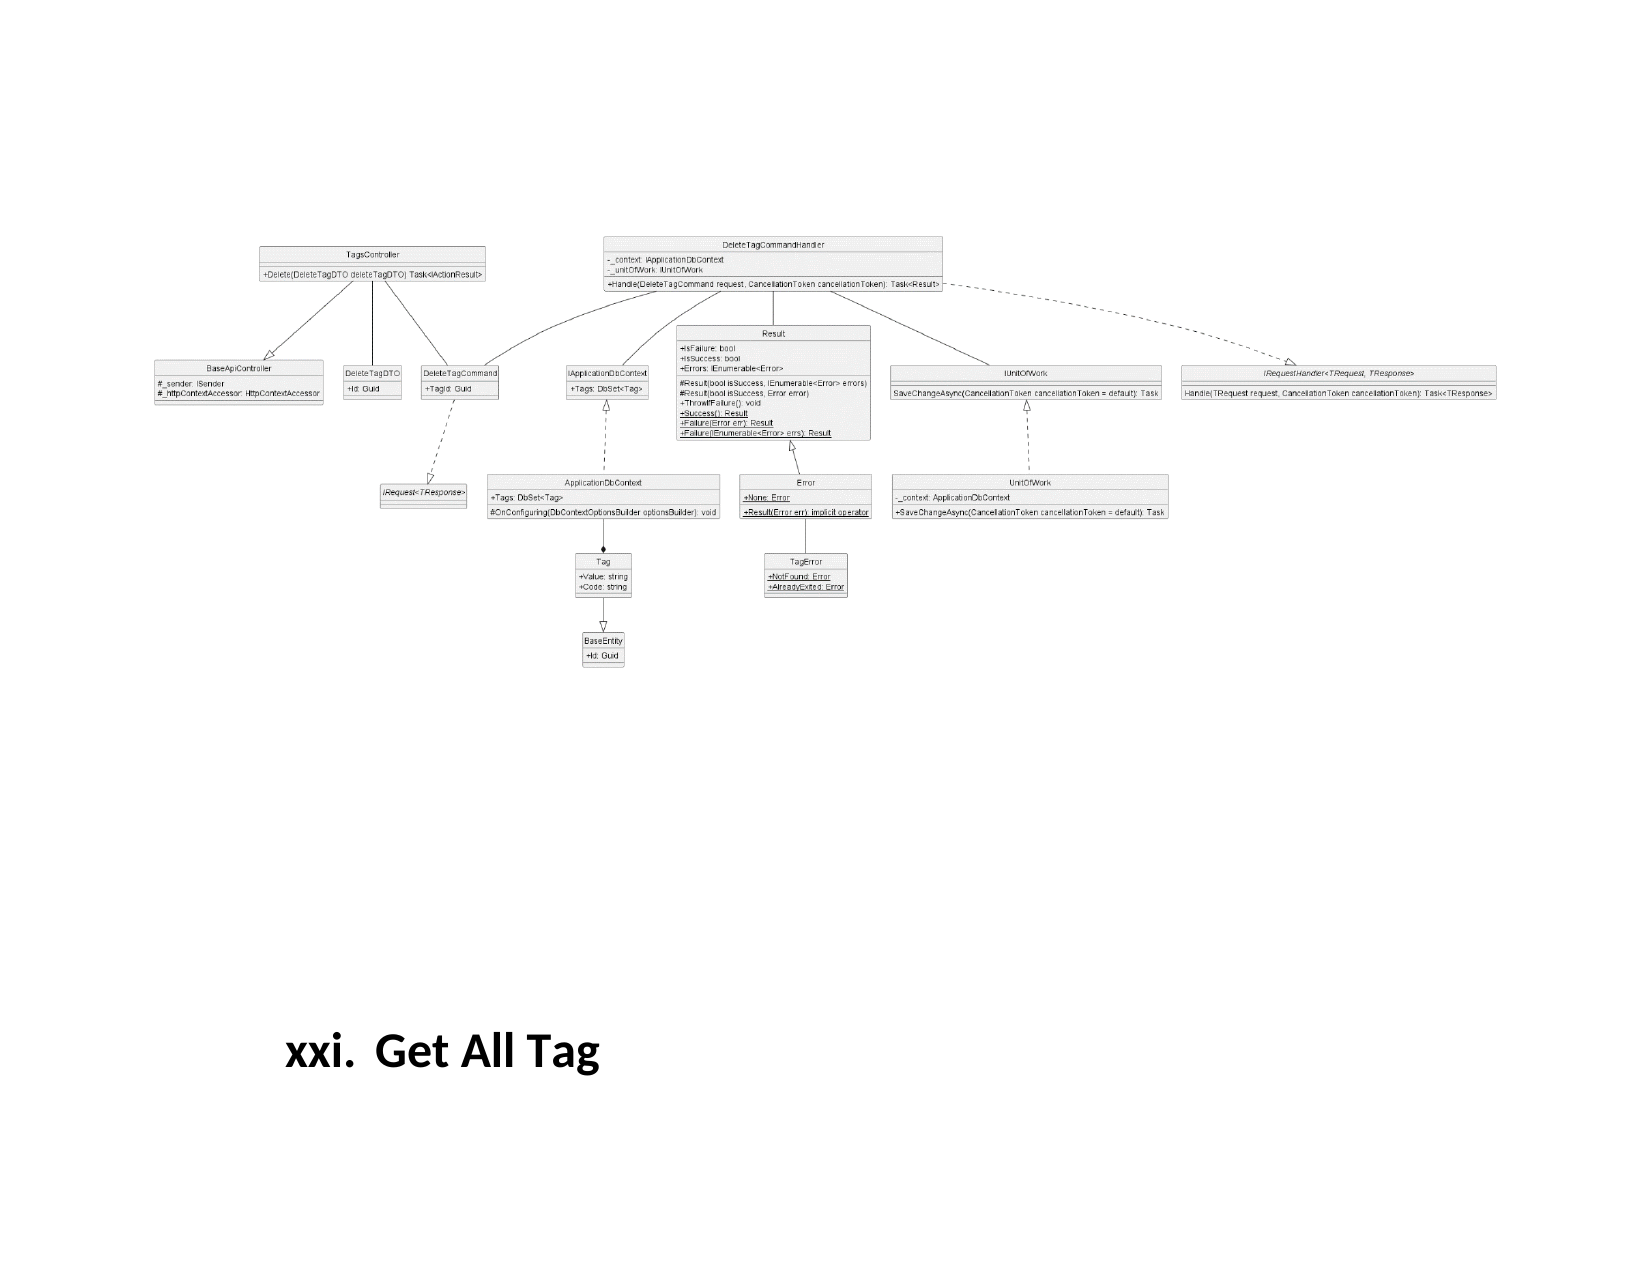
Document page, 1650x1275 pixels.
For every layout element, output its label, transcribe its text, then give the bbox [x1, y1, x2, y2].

list Get All Tag [356, 1019, 1500, 1080]
picture [150, 232, 1499, 670]
